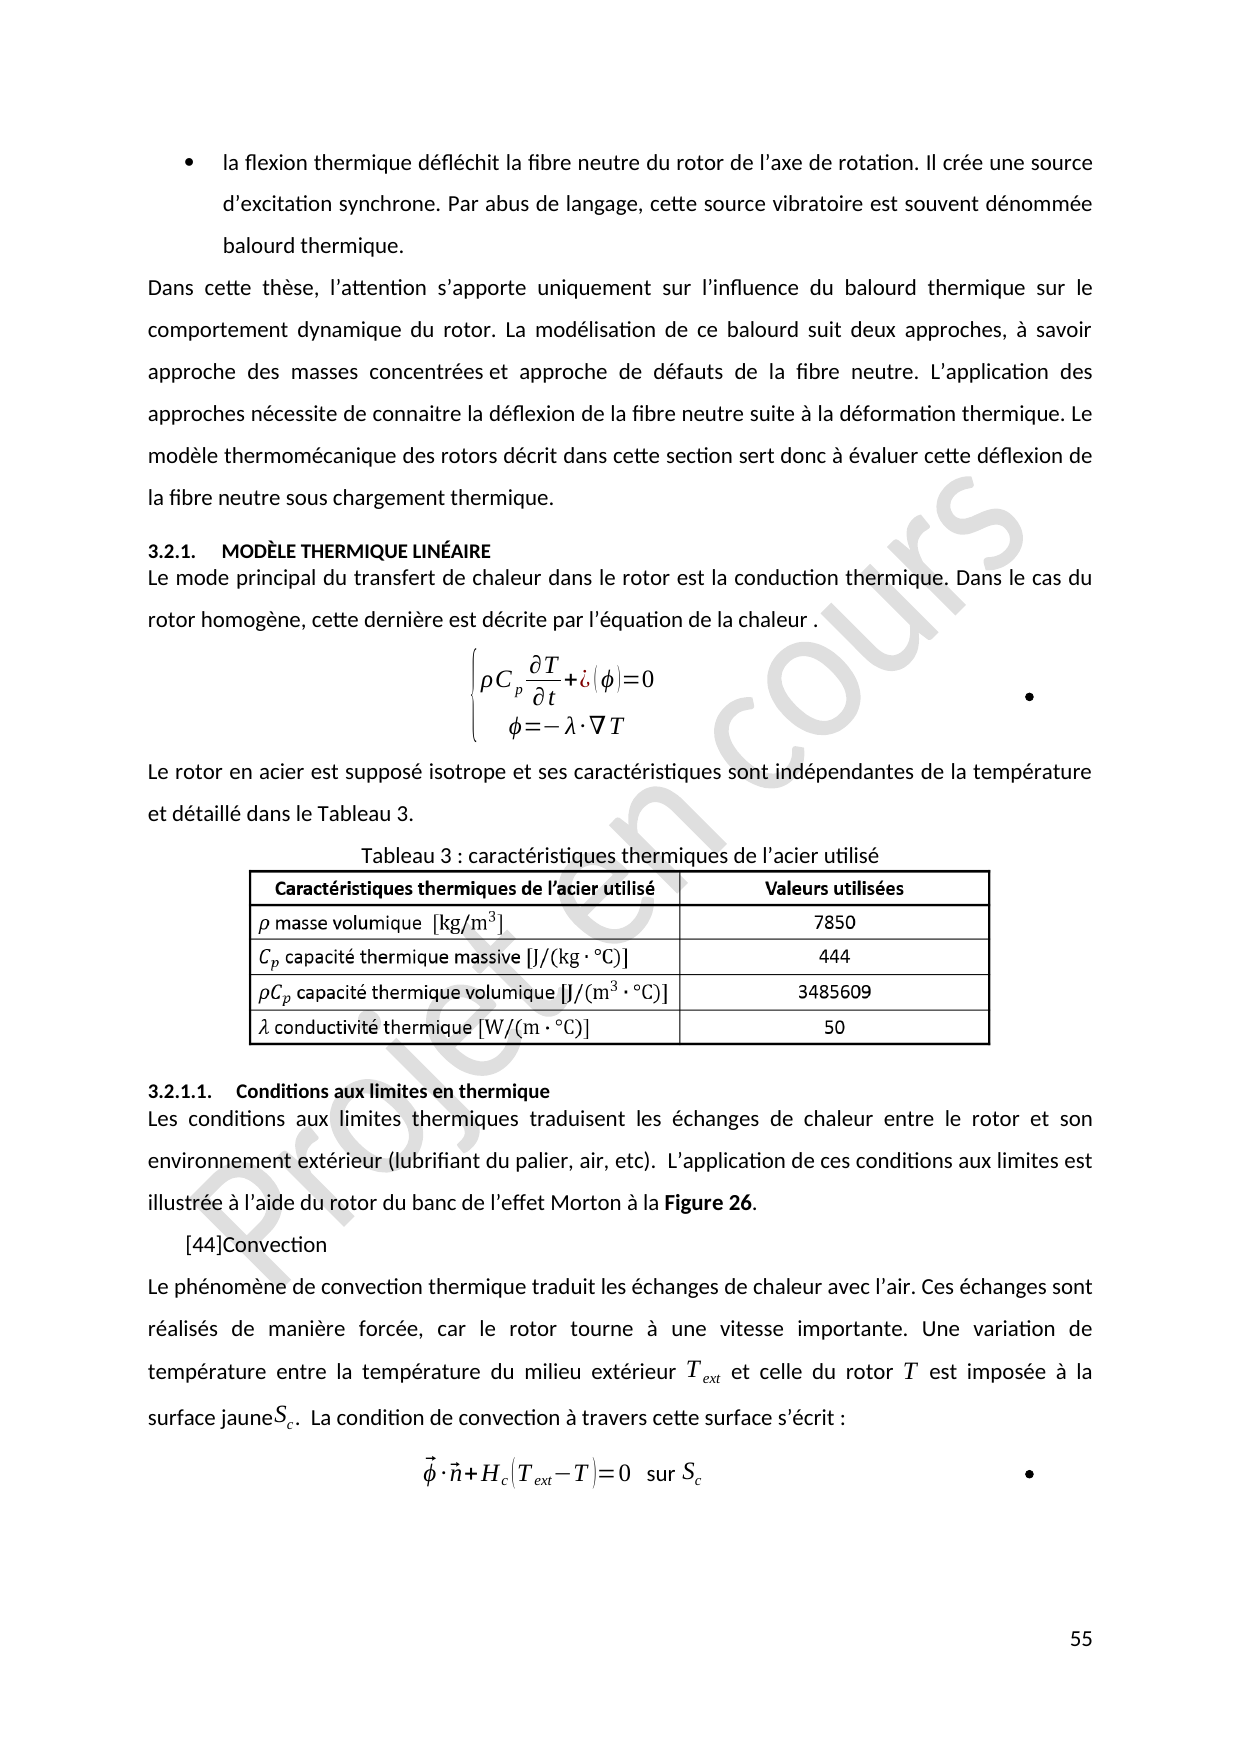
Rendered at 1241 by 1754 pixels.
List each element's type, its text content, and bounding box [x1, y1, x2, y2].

table_header [977, 1446, 1091, 1513]
text Le mode principal du transfert de chaleur dans le rotor est la conduction thermique. Dans le cas du rotor homogène, cette dernière est décrite par l’équation de la chaleur 0. [148, 563, 1093, 633]
picture [248, 869, 992, 1052]
table_header sur [149, 1446, 977, 1513]
list Convection [185, 1230, 1093, 1258]
list la flexion thermique défléchit la fibre neutre du rotor de l’axe de rotation. Il crée une source d’excitation synchrone. Par abus de langage, cette source vibratoire est souvent dénommée balourd thermique. [185, 148, 1093, 259]
table_header [149, 647, 977, 757]
table_header [977, 647, 1091, 757]
subtitle Conditions aux limites en thermique [148, 1078, 1093, 1104]
text Dans cette thèse, l’attention s’apporte uniquement sur l’influence du balourd thermique sur le comportement dynamique du rotor. La modélisation de ce balourd suit deux approches, à savoir approche des masses concentrées et approche de défauts de la fibre neutre. L’application des approches nécessite de connaitre la déflexion de la fibre neutre suite à la déformation thermique. Le modèle thermomécanique des rotors décrit dans cette section sert donc à évaluer cette déflexion de la fibre neutre sous chargement thermique. [148, 273, 1093, 511]
text Les conditions aux limites thermiques traduisent les échanges de chaleur entre le rotor et son environnement extérieur (lubrifiant du palier, air, etc). L’application de ces conditions aux limites est illustrée à l’aide du rotor du banc de l’effet Morton à la Figure 26. [148, 1104, 1093, 1216]
text Le phénomène de convection thermique traduit les échanges de chaleur avec l’air. Ces échanges sont réalisés de manière forcée, car le rotor tourne à une vitesse importante. Une variation de température entre la température du milieu extérieur et celle du rotor est imposée à la surface jaune. La condition de convection à travers cette surface s’écrit : [148, 1272, 1093, 1432]
text Le rotor en acier est supposé isotrope et ses caractéristiques sont indépendantes de la température et détaillé dans le Tableau 3. [148, 757, 1093, 827]
text Tableau 3 : caractéristiques thermiques de l’acier utilisé [148, 841, 1093, 869]
subtitle modèle thermique linéaire [148, 538, 1093, 563]
